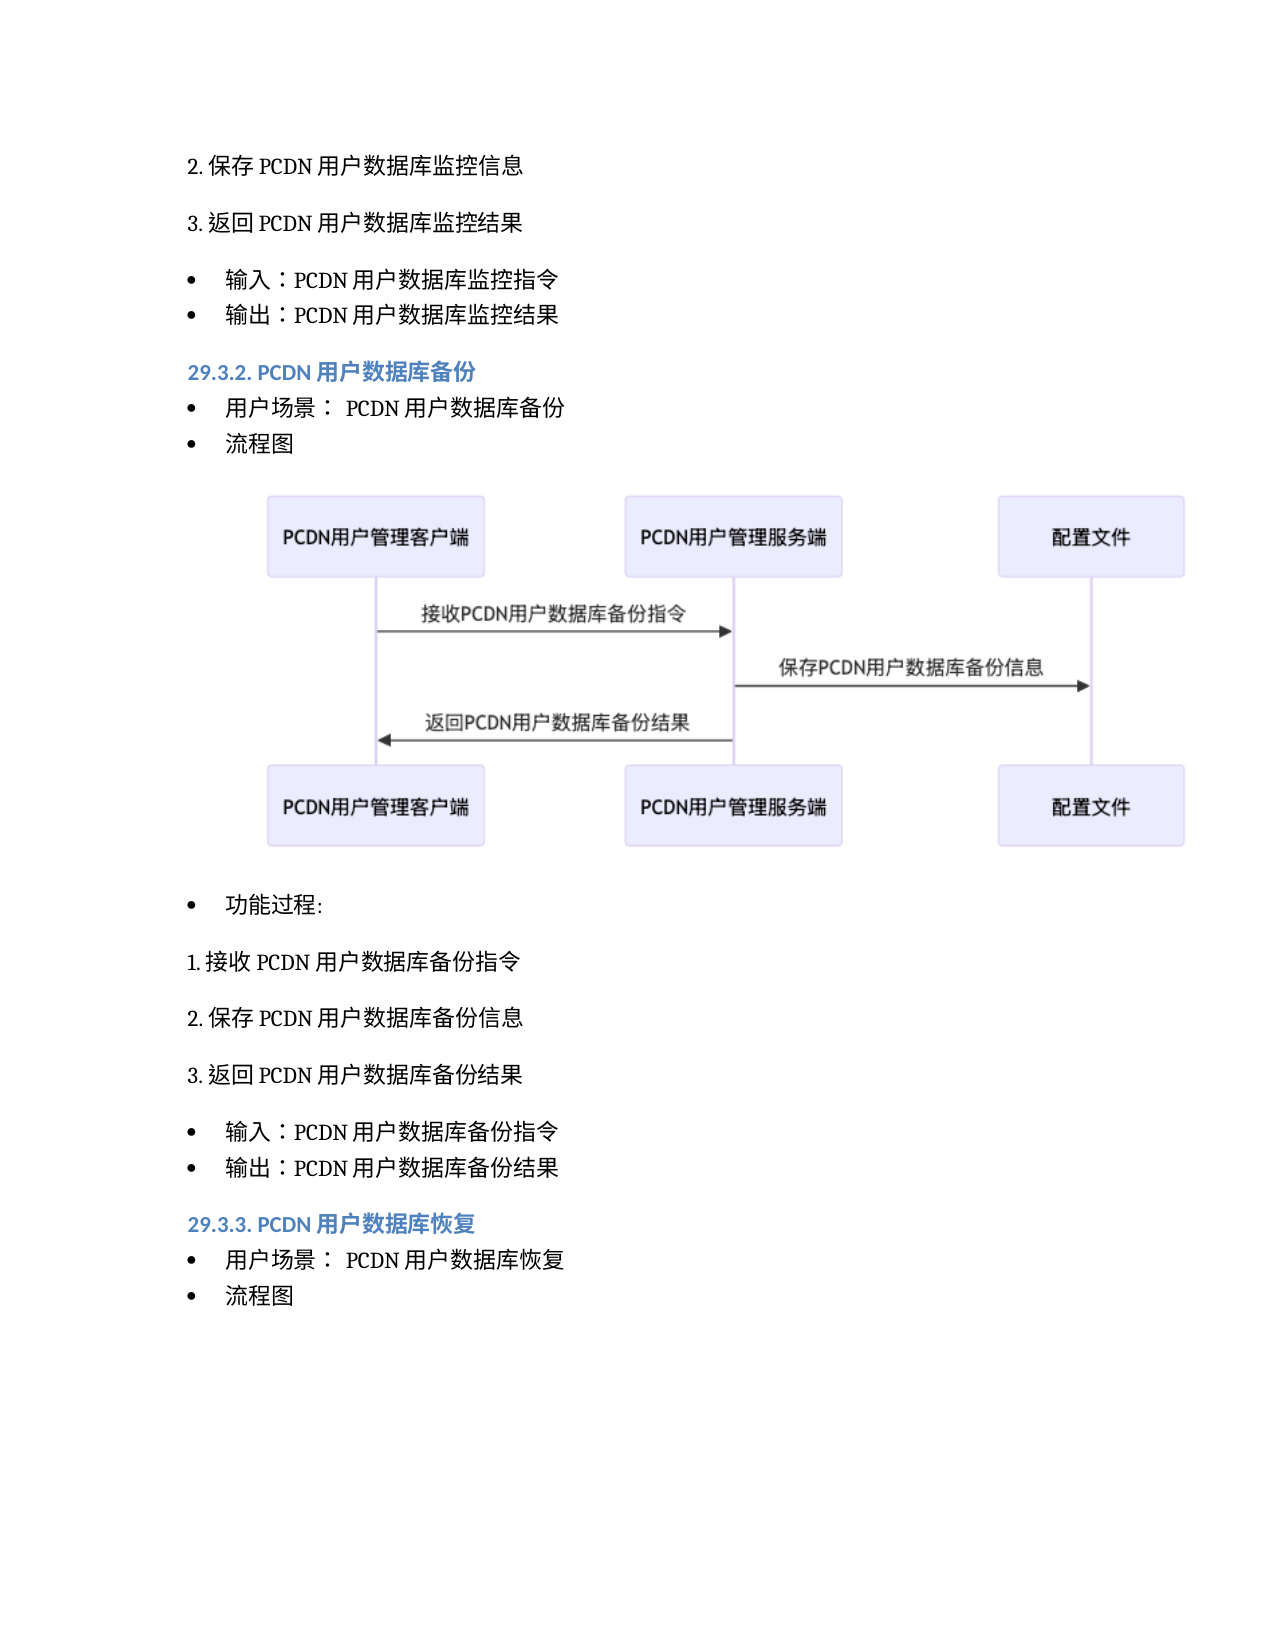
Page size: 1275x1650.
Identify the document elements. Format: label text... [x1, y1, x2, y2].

text 2. 保存PCDN用户数据库监控信息 [187, 150, 1087, 181]
list 输入：PCDN用户数据库备份指令 [187, 1116, 1087, 1147]
text 2. 保存PCDN用户数据库备份信息 [187, 1002, 1087, 1033]
picture [206, 485, 1257, 864]
list 输入：PCDN用户数据库监控指令 [187, 263, 1087, 295]
list 功能过程: [187, 889, 1087, 920]
list 输出：PCDN用户数据库监控结果 [187, 299, 1087, 331]
list 输出：PCDN用户数据库备份结果 [187, 1152, 1087, 1183]
list 用户场景： PCDN用户数据库备份 [187, 392, 1087, 423]
list 流程图 [187, 428, 1087, 459]
text 3. 返回PCDN用户数据库备份结果 [187, 1059, 1087, 1090]
list 用户场景： PCDN用户数据库恢复 [187, 1244, 1087, 1276]
list 流程图 [187, 1280, 1087, 1312]
text 3. 返回PCDN用户数据库监控结果 [187, 207, 1087, 238]
subtitle 29.3.2. PCDN用户数据库备份 [187, 356, 1087, 387]
subtitle 29.3.3. PCDN用户数据库恢复 [187, 1208, 1087, 1240]
text 1. 接收PCDN用户数据库备份指令 [187, 945, 1087, 977]
